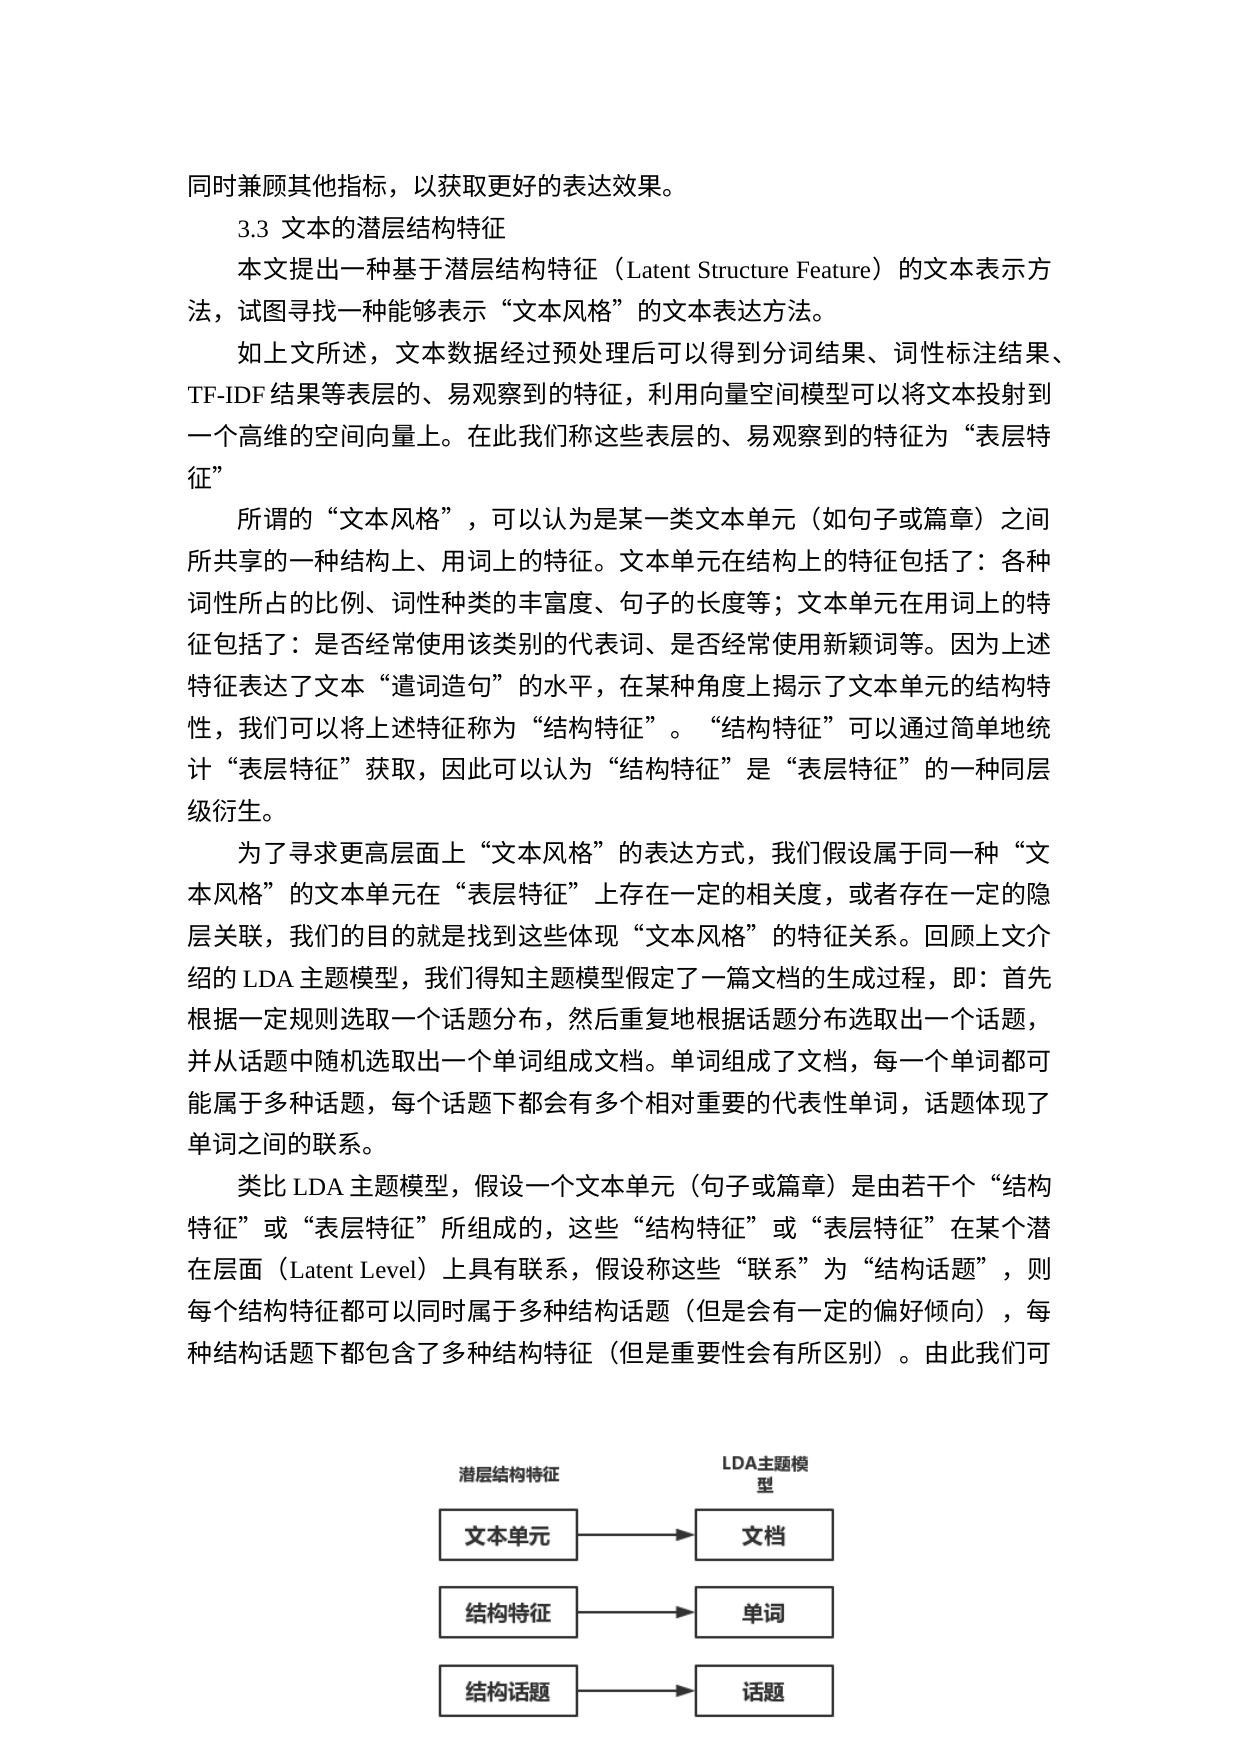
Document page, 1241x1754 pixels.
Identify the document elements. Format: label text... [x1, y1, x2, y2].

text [187, 162, 1053, 204]
list 文本的潜层结构特征 [237, 204, 1053, 245]
text 为了寻求更高层面上“文本风格”的表达方式，我们假设属于同一种“文本风格”的文本单元在“表层特征”上存在一定的相关度，或者存在一定的隐层关联，我们的目的就是找到这些体现“文本风格”的特征关系。回顾上文介绍的LDA主题模型，我们得知主题模型假定了一篇文档的生成过程，即：首先根据一定规则选取一个话题分布，然后重复地根据话题分布选取出一个话题，并从话题中随机选取出一个单词组成文档。单词组成了文档，每一个单词都可能属于多种话题，每个话题下都会有多个相对重要的代表性单词，话题体现了单词之间的联系。 [187, 829, 1053, 1162]
text 如上文所述，文本数据经过预处理后可以得到分词结果、词性标注结果、TF-IDF结果等表层的、易观察到的特征，利用向量空间模型可以将文本投射到一个高维的空间向量上。在此我们称这些表层的、易观察到的特征为“表层特征” [187, 329, 1053, 495]
text 所谓的“文本风格”，可以认为是某一类文本单元（如句子或篇章）之间所共享的一种结构上、用词上的特征。文本单元在结构上的特征包括了：各种词性所占的比例、词性种类的丰富度、句子的长度等；文本单元在用词上的特征包括了：是否经常使用该类别的代表词、是否经常使用新颖词等。因为上述特征表达了文本“遣词造句”的水平，在某种角度上揭示了文本单元的结构特性，我们可以将上述特征称为“结构特征”。“结构特征”可以通过简单地统计“表层特征”获取，因此可以认为“结构特征”是“表层特征”的一种同层级衍生。 [187, 495, 1053, 829]
text 本文提出一种基于潜层结构特征（Latent Structure Feature）的文本表示方法，试图寻找一种能够表示“文本风格”的文本表达方法。 [187, 245, 1053, 329]
picture [383, 1398, 871, 1754]
